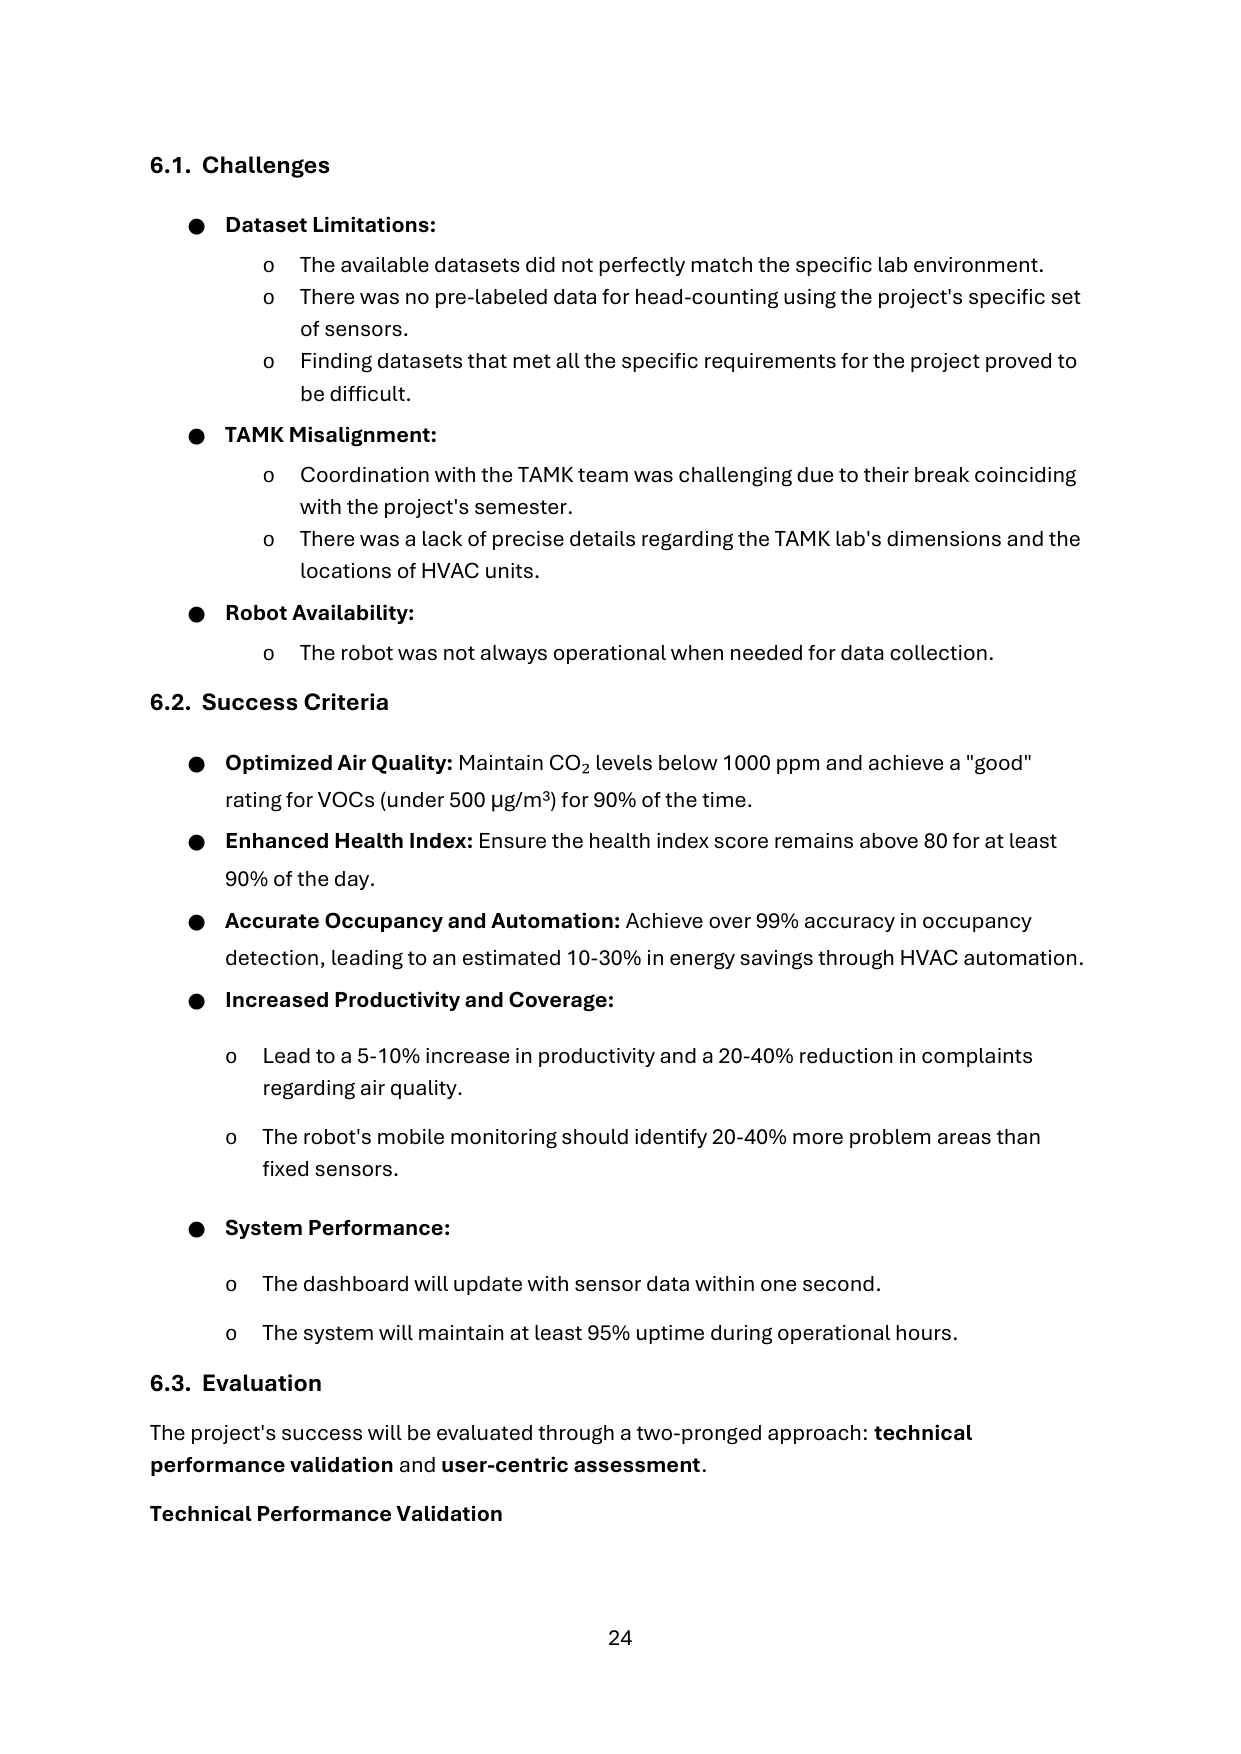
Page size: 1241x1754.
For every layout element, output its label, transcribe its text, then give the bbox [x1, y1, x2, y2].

list Dataset Limitations: [187, 202, 1090, 244]
list Finding datasets that met all the specific requirements for the project proved to be difficult. [262, 347, 1090, 407]
list Enhanced Health Index: Ensure the health index score remains above 80 for at least 90% of the day. [187, 818, 1090, 893]
list The available datasets did not perfectly match the specific lab environment. [262, 251, 1090, 279]
list Lead to a 5-10% increase in productivity and a 20-40% reduction in complaints regarding air quality. [225, 1042, 1090, 1102]
list System Performance: [187, 1204, 1090, 1247]
list Accurate Occupancy and Automation: Achieve over 99% accuracy in occupancy detection, leading to an estimated 10-30% in energy savings through HVAC automation. [187, 897, 1090, 972]
text Technical Performance Validation [150, 1500, 1090, 1528]
list Robot Availability: [187, 589, 1090, 632]
list There was a lack of precise details regarding the TAMK lab's dimensions and the locations of HVAC units. [262, 525, 1090, 585]
list Optimized Air Quality: Maintain CO₂ levels below 1000 ppm and achieve a "good" rating for VOCs (under 500 μg/m³) for 90% of the time. [187, 739, 1090, 814]
list The system will maintain at least 95% uptime during operational hours. [225, 1319, 1090, 1347]
subtitle 6.1. Challenges [150, 150, 1090, 181]
list There was no pre-labeled data for head-counting using the project's specific set of sensors. [262, 283, 1090, 343]
subtitle 6.2. Success Criteria [150, 687, 1090, 718]
list Increased Productivity and Coverage: [187, 976, 1090, 1019]
text The project's success will be evaluated through a two-pronged approach: technical performance validation and user-centric assessment. [150, 1419, 1090, 1479]
subtitle 6.3. Evaluation [150, 1367, 1090, 1398]
list The robot was not always operational when needed for data collection. [262, 638, 1090, 667]
list TAMK Misalignment: [187, 412, 1090, 454]
list Coordination with the TAMK team was challenging due to their break coinciding with the project's semester. [262, 461, 1090, 521]
list The dashboard will update with sensor data within one second. [225, 1270, 1090, 1298]
list The robot's mobile monitoring should identify 20-40% more problem areas than fixed sensors. [225, 1123, 1090, 1183]
